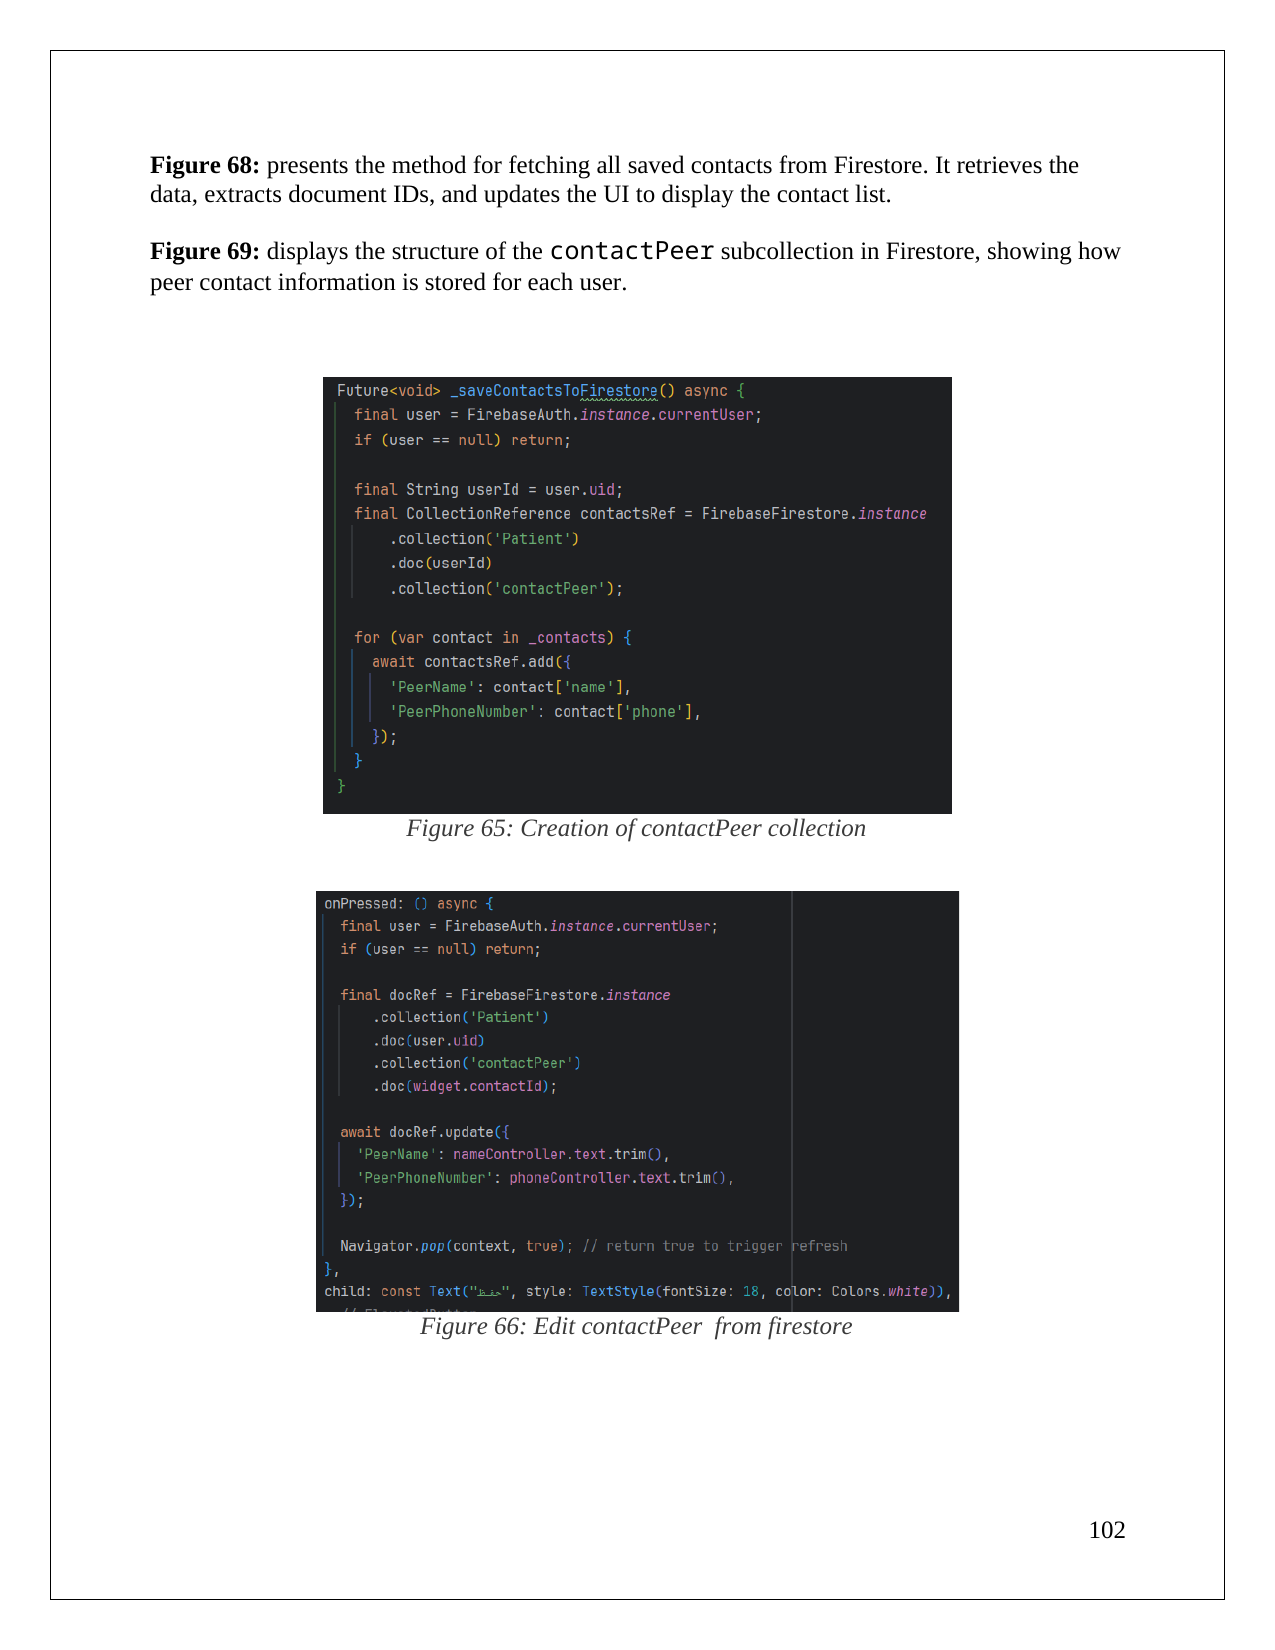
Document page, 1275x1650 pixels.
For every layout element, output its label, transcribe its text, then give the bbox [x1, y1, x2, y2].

text Figure 65: Creation of contactPeer collection [150, 813, 1125, 842]
text Figure 66: Edit contactPeer from firestore [150, 1311, 1125, 1340]
picture [323, 377, 952, 814]
text Figure 68: presents the method for fetching all saved contacts from Firestore. It retrieves the data, extracts document IDs, and updates the UI to display the contact list. [150, 150, 1125, 207]
picture [316, 891, 960, 1312]
text Figure 69: displays the structure of the contactPeer subcollection in Firestore, showing how peer contact information is stored for each user. [150, 232, 1125, 295]
